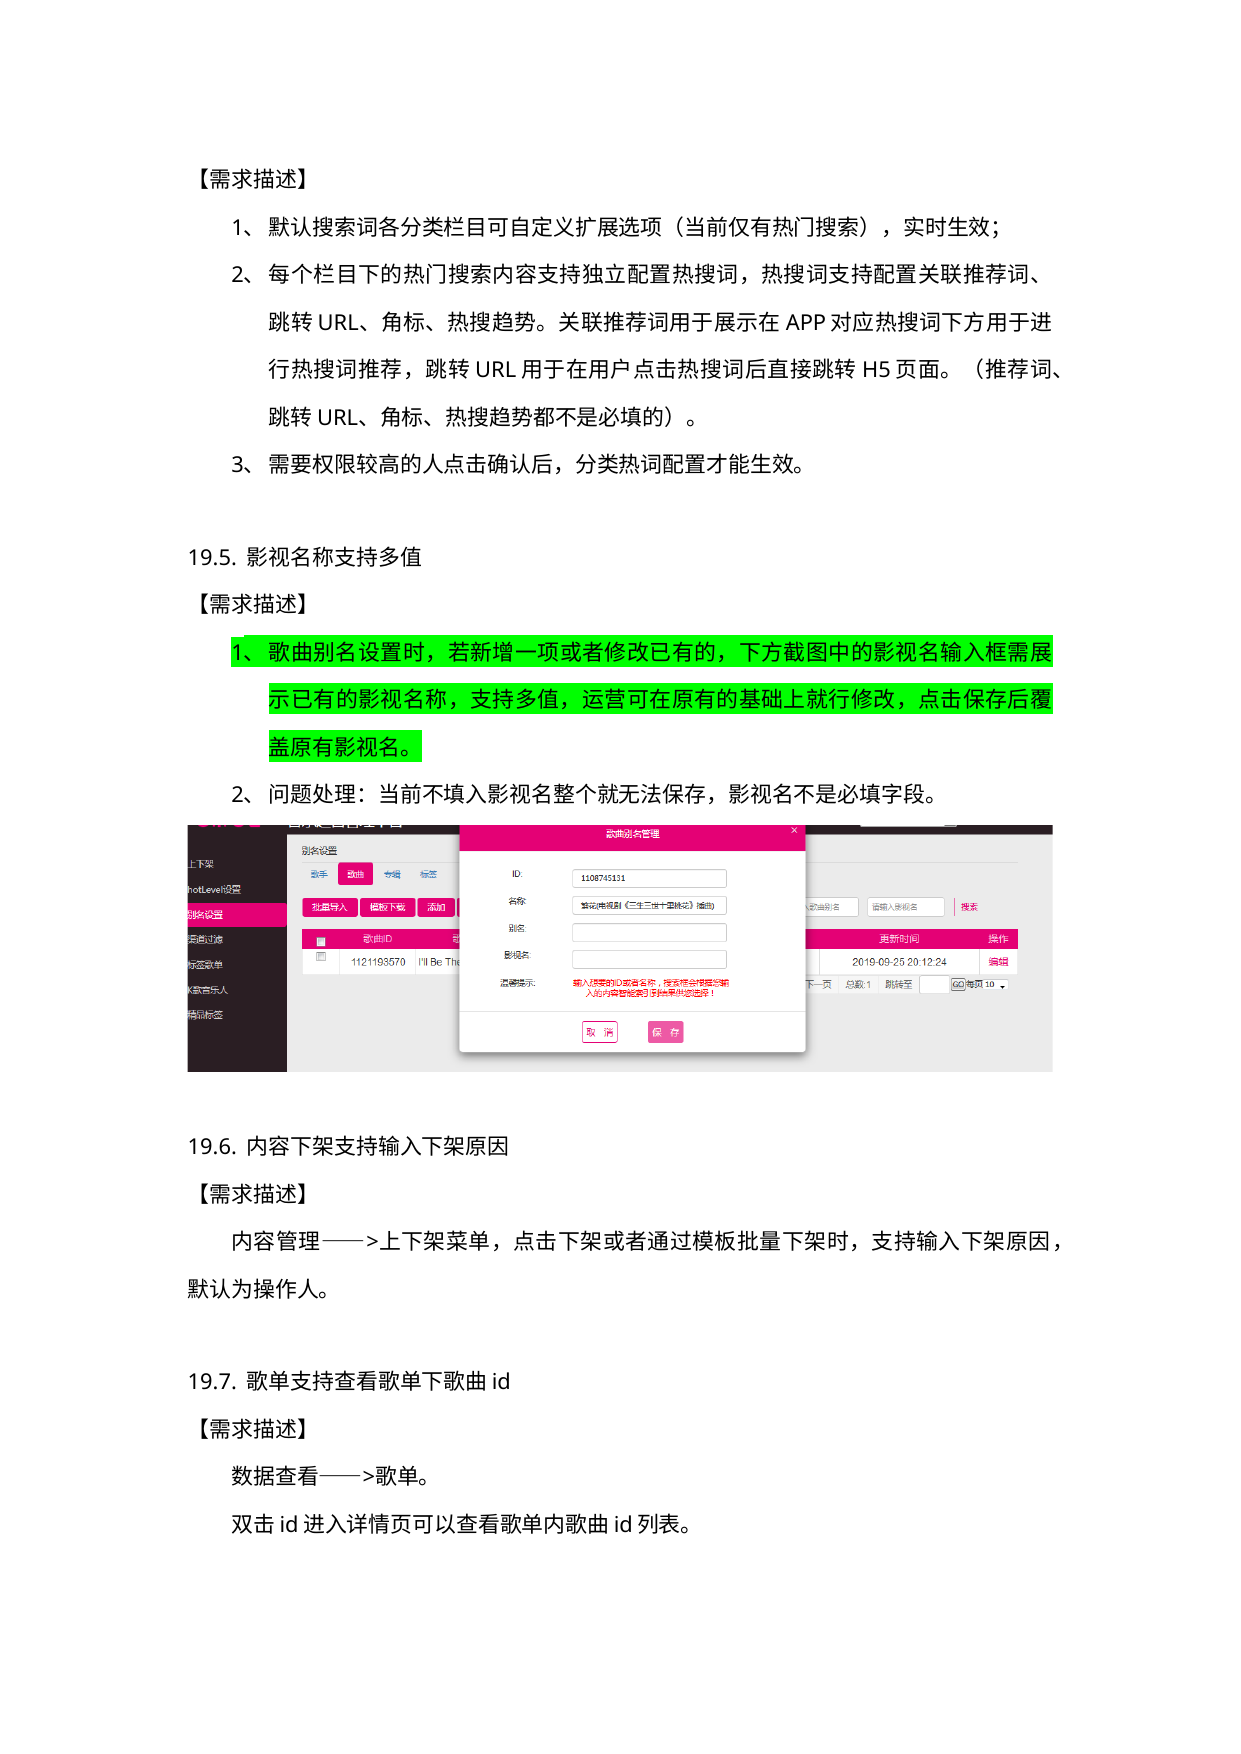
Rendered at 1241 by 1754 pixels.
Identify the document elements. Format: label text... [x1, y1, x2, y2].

text 双击id进入详情页可以查看歌单内歌曲id列表。 [187, 1507, 1053, 1538]
list 默认搜索词各分类栏目可自定义扩展选项（当前仅有热门搜索），实时生效； [231, 209, 1053, 241]
list 内容下架支持输入下架原因 [187, 1129, 1053, 1161]
list 问题处理：当前不填入影视名整个就无法保存，影视名不是必填字段。 [231, 777, 1053, 809]
text 数据查看——>歌单。 [187, 1459, 1053, 1491]
text 【需求描述】 [187, 587, 1053, 619]
list 每个栏目下的热门搜索内容支持独立配置热搜词，热搜词支持配置关联推荐词、跳转url、角标、热搜趋势。关联推荐词用于展示在app对应热搜词下方用于进行热搜词推荐，跳转url用于在用户点击热搜词后直接跳转h5页面。（推荐词、跳转URL、角标、热搜趋势都不是必填的）。 [231, 257, 1053, 432]
list 歌单支持查看歌单下歌曲id [187, 1364, 1053, 1396]
text 【需求描述】 [187, 162, 1053, 194]
text 【需求描述】 [187, 1177, 1053, 1208]
list 影视名称支持多值 [187, 540, 1053, 572]
text 【需求描述】 [187, 1412, 1053, 1443]
picture [187, 825, 1053, 1072]
list 歌曲别名设置时，若新增一项或者修改已有的，下方截图中的影视名输入框需展示已有的影视名称，支持多值，运营可在原有的基础上就行修改，点击保存后覆盖原有影视名。 [231, 667, 1053, 762]
text 内容管理——>上下架菜单，点击下架或者通过模板批量下架时，支持输入下架原因，默认为操作人。 [187, 1224, 1053, 1303]
list 需要权限较高的人点击确认后，分类热词配置才能生效。 [231, 447, 1053, 479]
